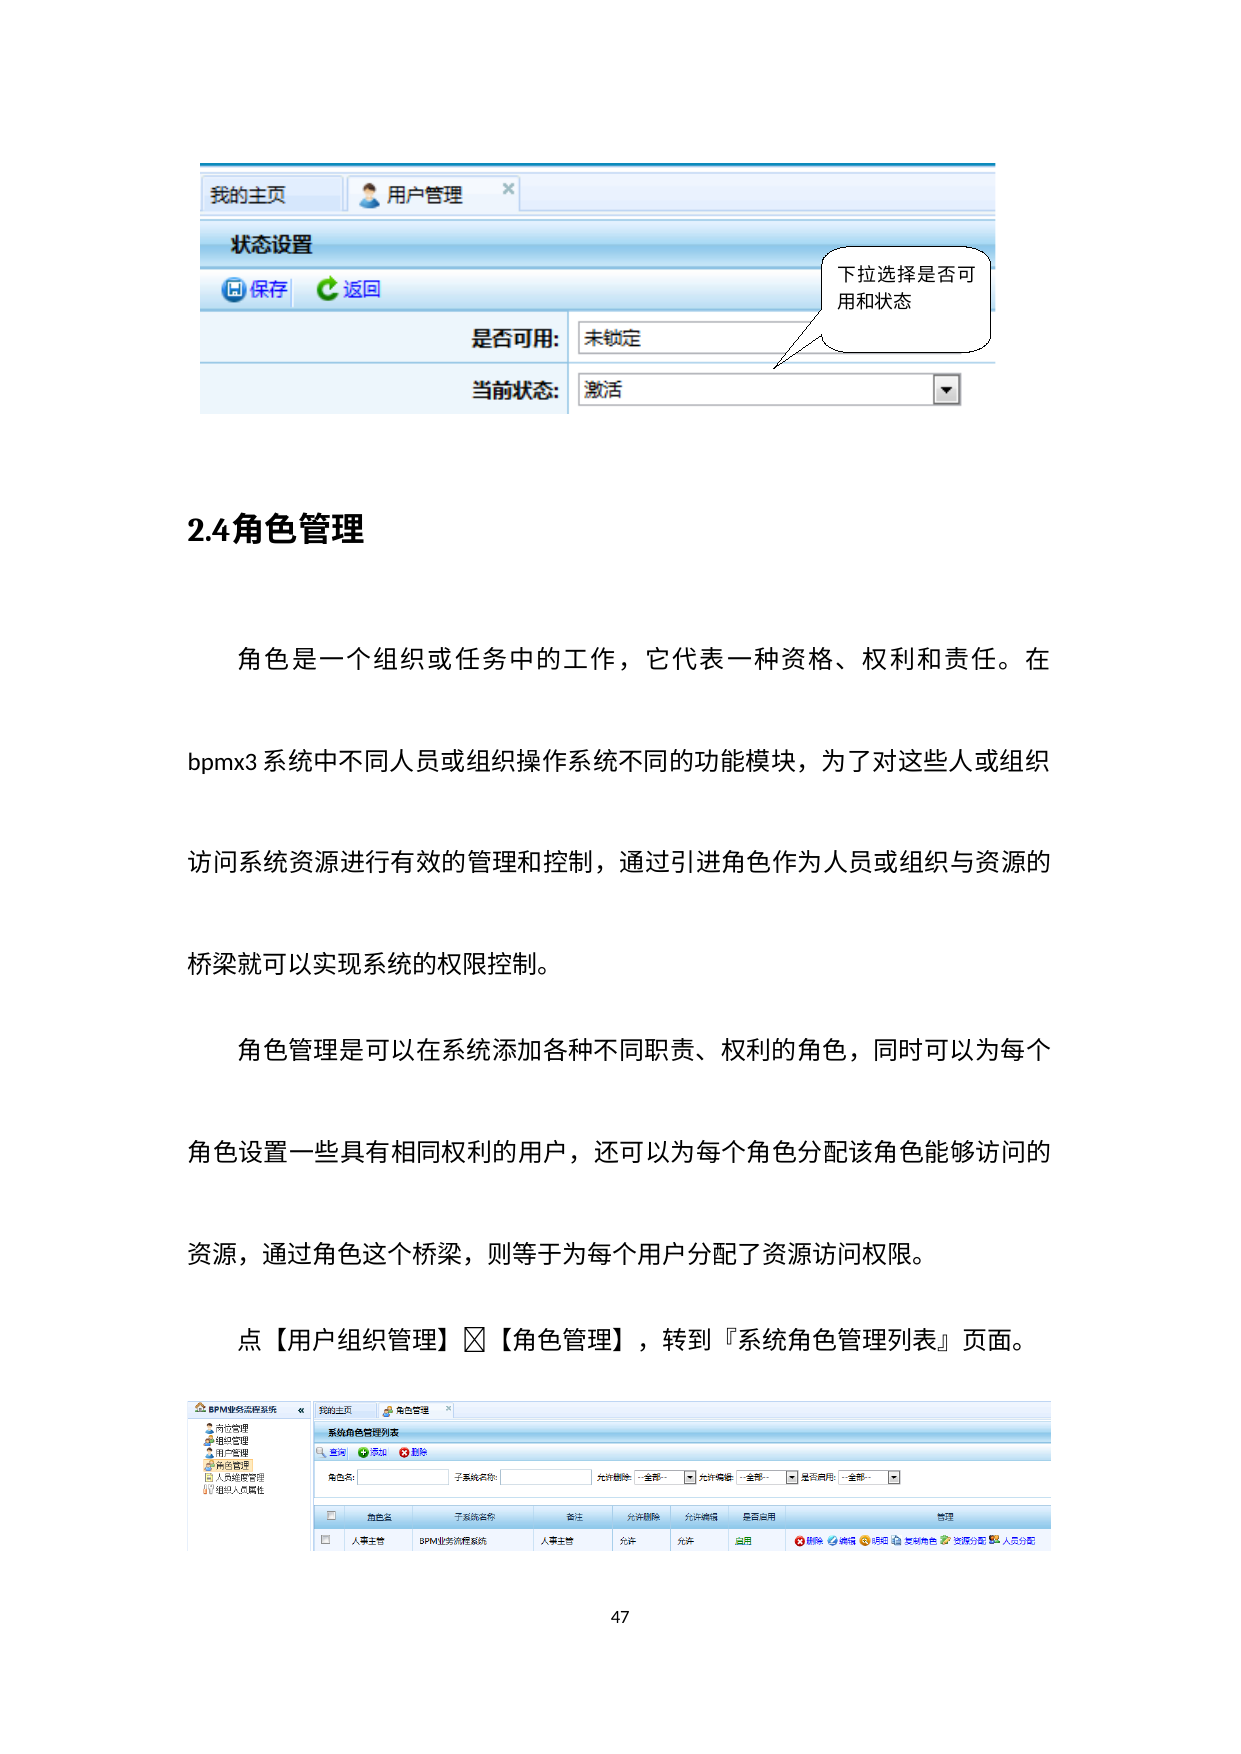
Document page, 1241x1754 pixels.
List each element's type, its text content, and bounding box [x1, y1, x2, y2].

subtitle 角色管理 [187, 493, 1053, 561]
picture [200, 166, 996, 414]
text 角色管理是可以在系统添加各种不同职责、权利的角色，同时可以为每个角色设置一些具有相同权利的用户，还可以为每个角色分配该角色能够访问的资源，通过角色这个桥梁，则等于为每个用户分配了资源访问权限。 [187, 1015, 1053, 1287]
picture [187, 1400, 1051, 1551]
text 点【用户组织管理】【角色管理】，转到『系统角色管理列表』页面。 [187, 1305, 1053, 1373]
text 角色是一个组织或任务中的工作，它代表一种资格、权利和责任。在bpmx3系统中不同人员或组织操作系统不同的功能模块，为了对这些人或组织访问系统资源进行有效的管理和控制，通过引进角色作为人员或组织与资源的桥梁就可以实现系统的权限控制。 [187, 623, 1053, 997]
